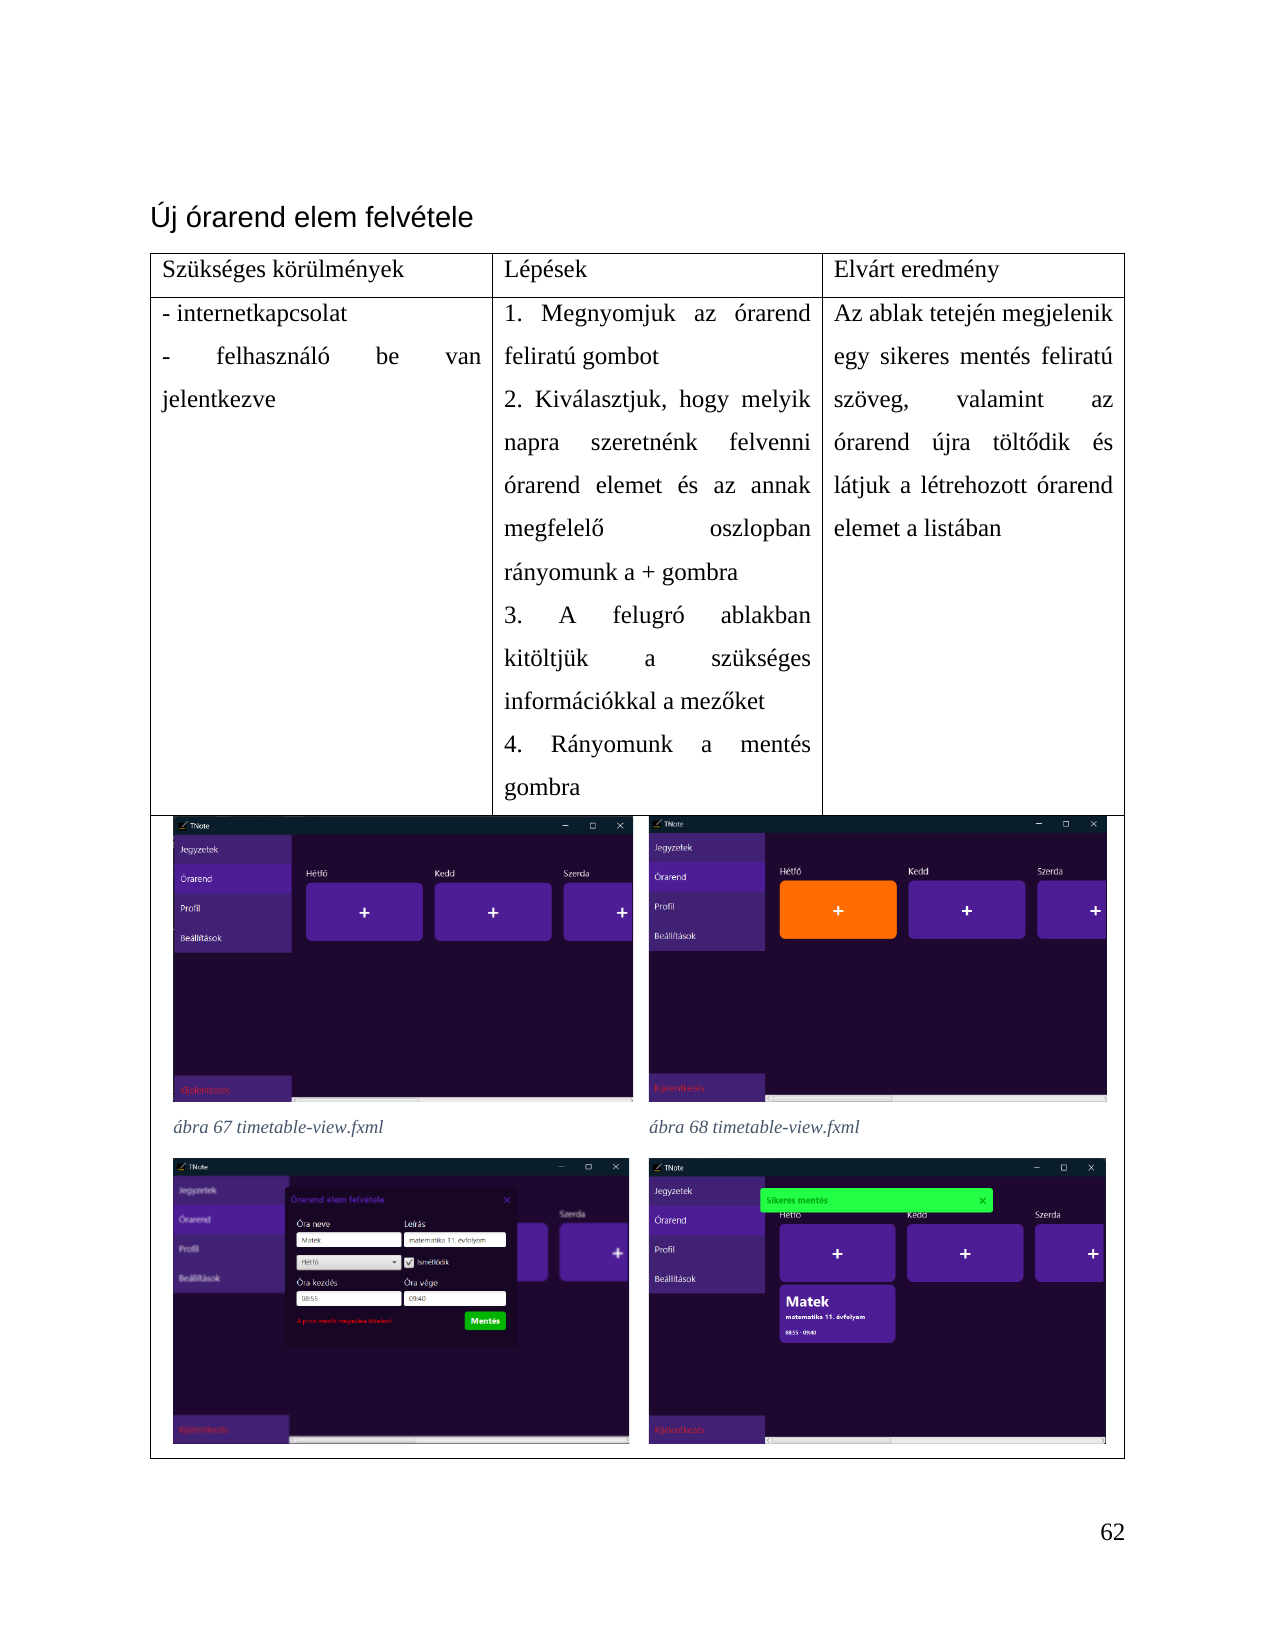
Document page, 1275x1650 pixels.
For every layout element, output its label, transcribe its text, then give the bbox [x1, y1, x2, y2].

table_cell Az ablak tetején megjelenik egy sikeres mentés feliratú szöveg, valamint az órarend újra töltődik és látjuk a létrehozott órarend elemet a listában [823, 298, 1124, 815]
picture [648, 1158, 1106, 1444]
picture [648, 816, 1107, 1102]
table_header Elvárt eredmény [823, 254, 1124, 297]
table_cell - internetkapcsolat - felhasználó be van jelentkezve [151, 298, 492, 815]
picture [173, 1158, 630, 1444]
table_cell [151, 816, 1124, 1458]
table_header Lépések [493, 254, 822, 297]
table_header Szükséges körülmények [151, 254, 492, 297]
table_cell 1. Megnyomjuk az órarend feliratú gombot 2. Kiválasztjuk, hogy melyik napra szeretnénk felvenni órarend elemet és az annak megfelelő oszlopban rányomunk a + gombra 3. A felugró ablakban kitöltjük a szükséges információkkal a mezőket 4. Rányomunk a mentés gombra [493, 298, 822, 815]
text Új órarend elem felvétele [150, 200, 1125, 233]
picture [173, 816, 634, 1102]
